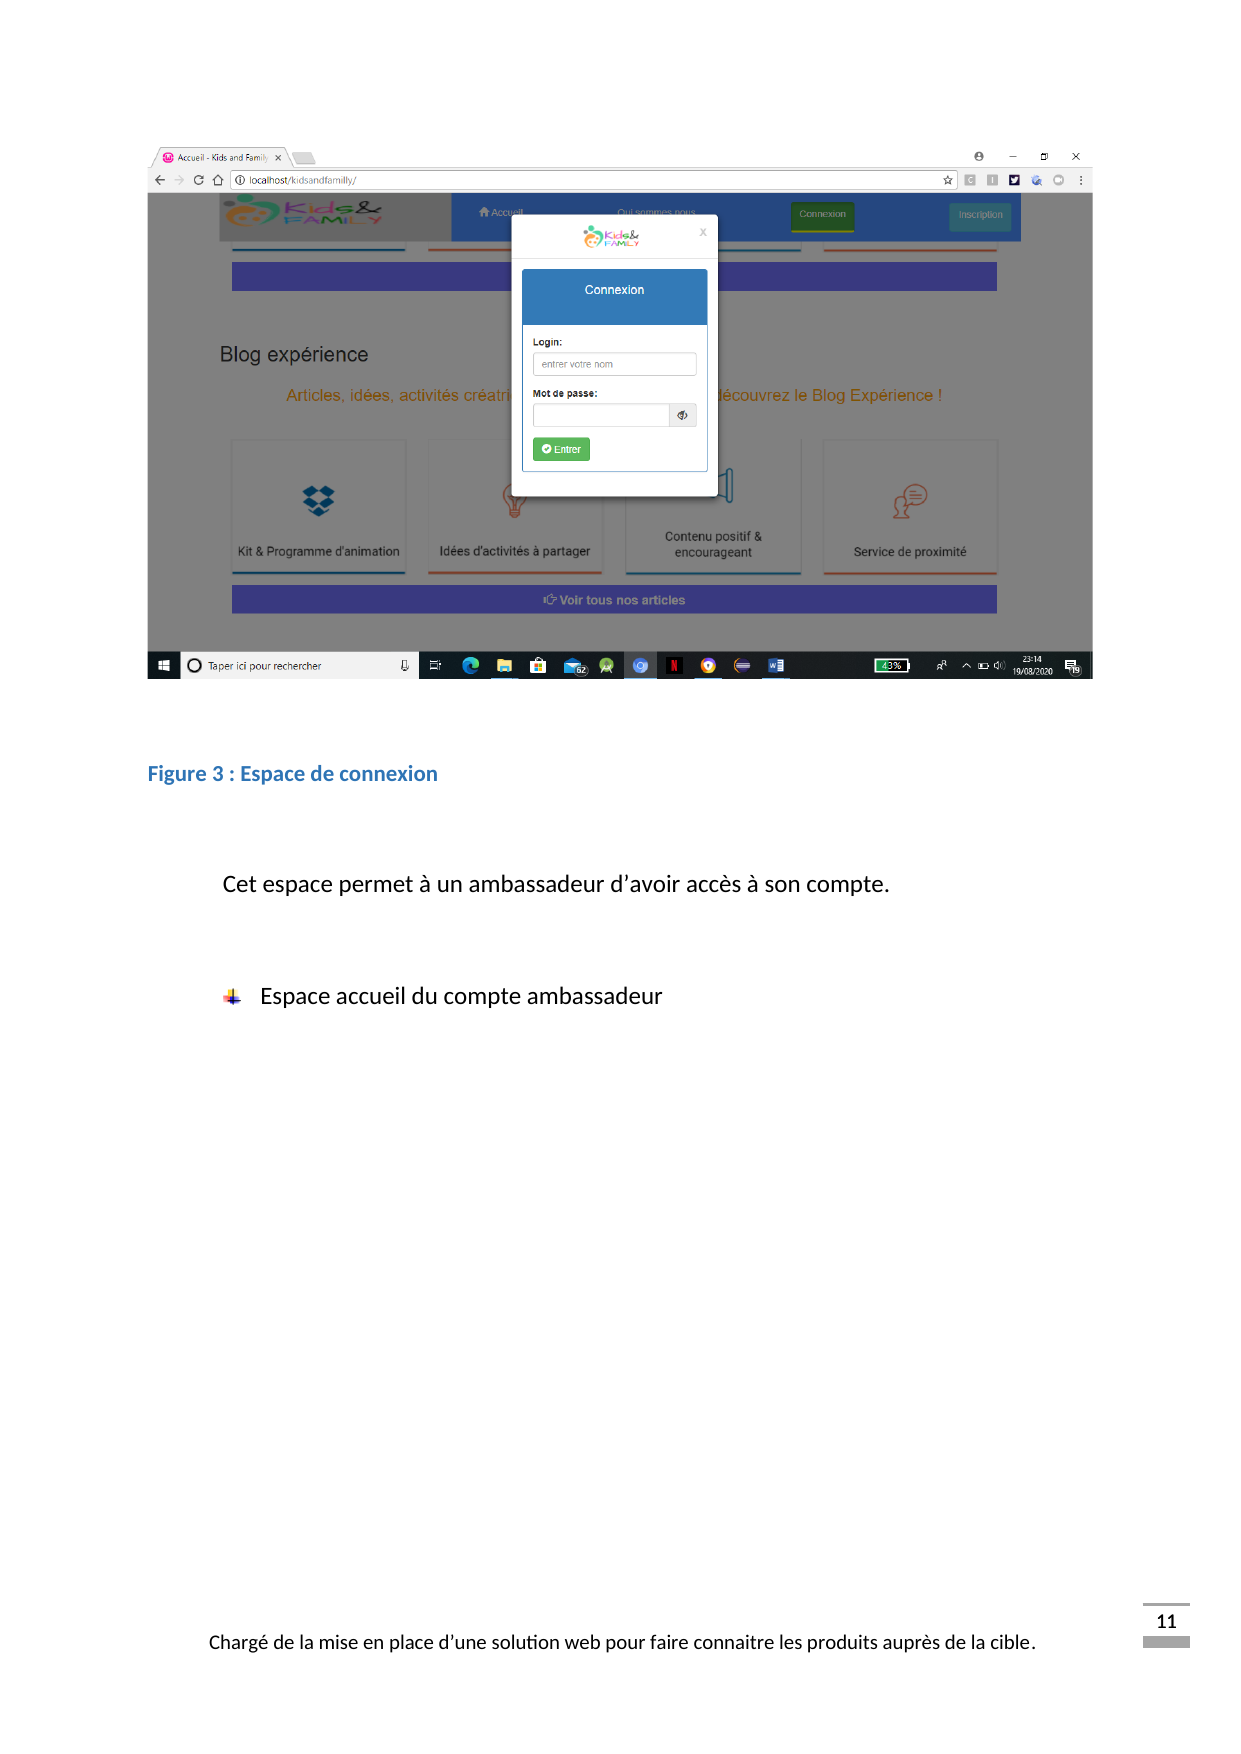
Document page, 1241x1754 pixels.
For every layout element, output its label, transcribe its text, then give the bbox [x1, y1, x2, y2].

picture [223, 987, 241, 1005]
picture [147, 147, 1093, 679]
list Espace accueil du compte ambassadeur [223, 980, 1093, 1010]
text Cet espace permet à un ambassadeur d’avoir accès à son compte. [148, 868, 1093, 899]
